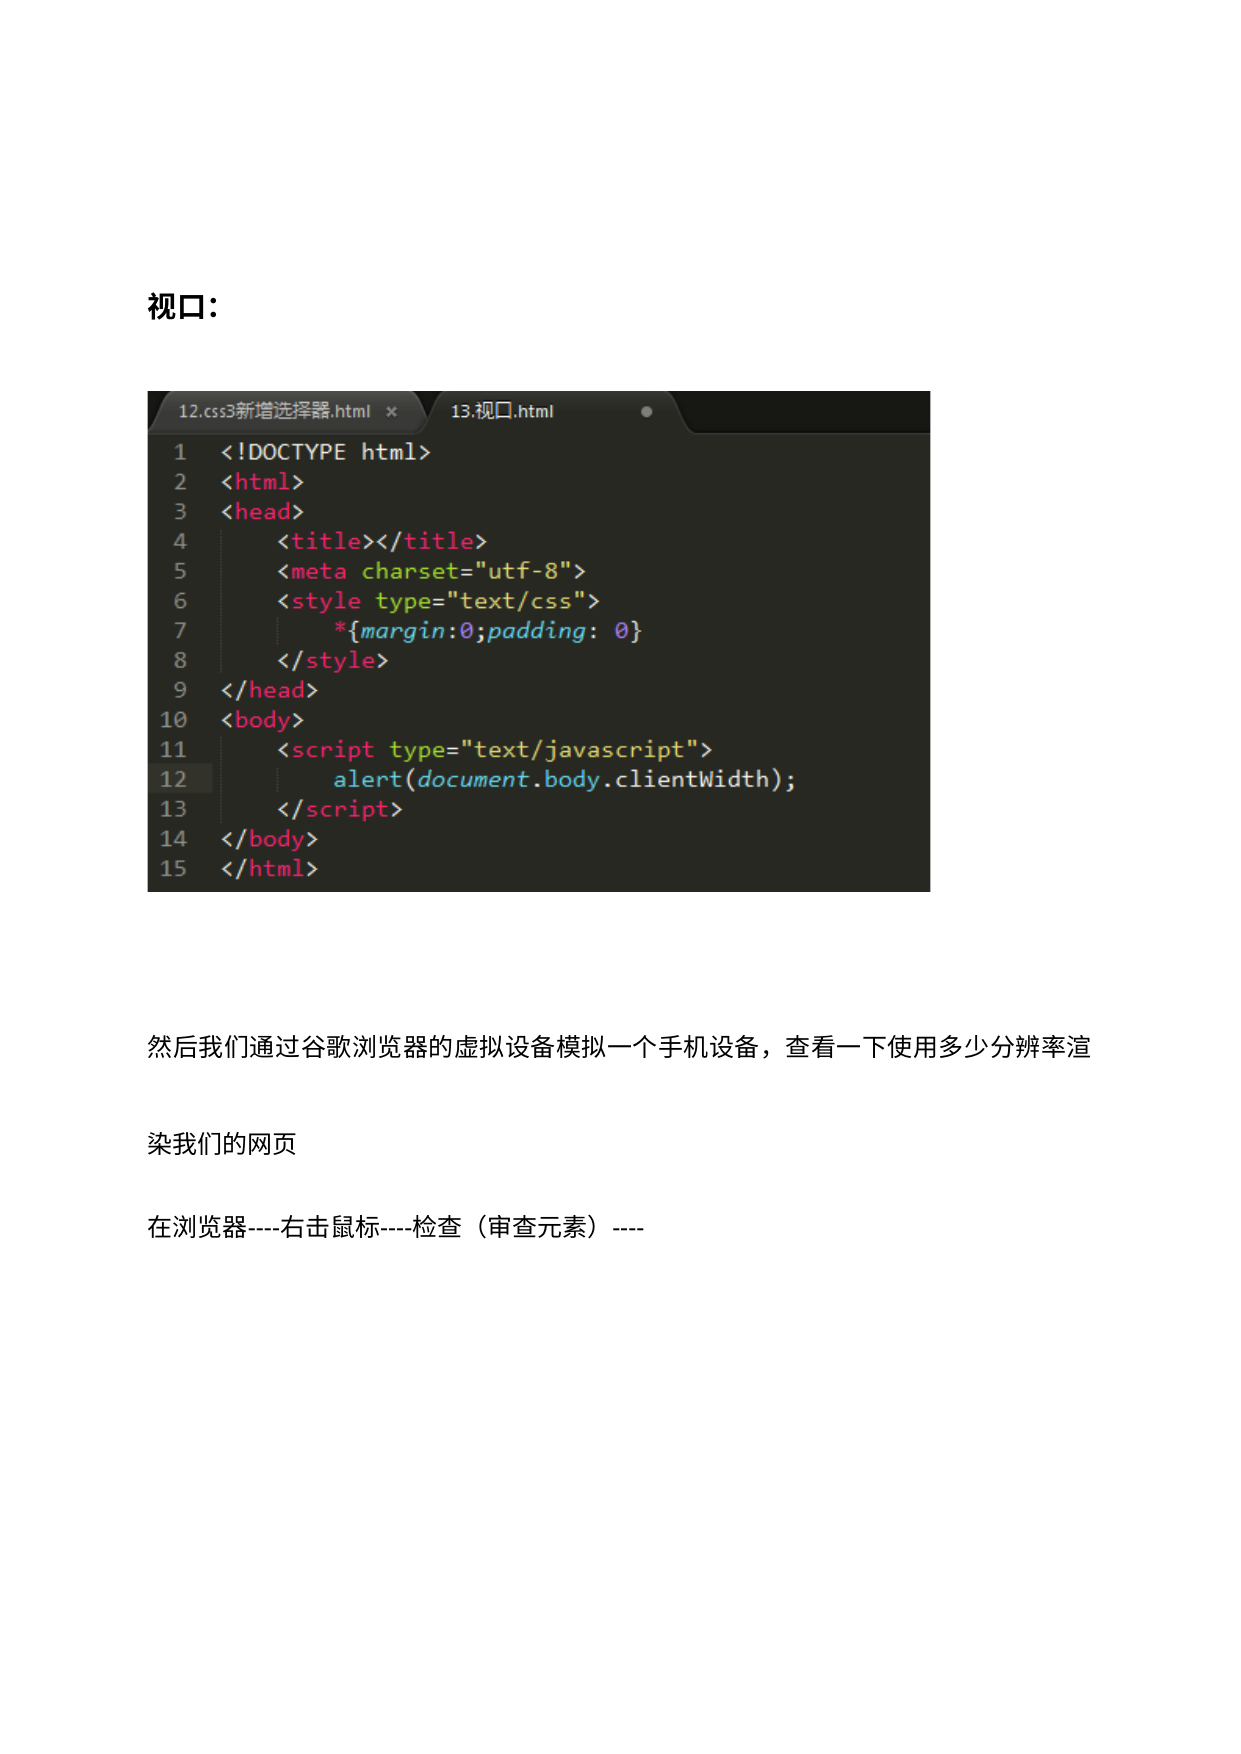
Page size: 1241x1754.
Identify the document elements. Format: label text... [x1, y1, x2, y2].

text 在浏览器----右击鼠标----检查（审查元素）---- [148, 1193, 1092, 1258]
picture [147, 391, 931, 892]
text 然后我们通过谷歌浏览器的虚拟设备模拟一个手机设备，查看一下使用多少分辨率渲染我们的网页 [148, 1013, 1092, 1175]
subtitle 视口： [148, 273, 1092, 338]
